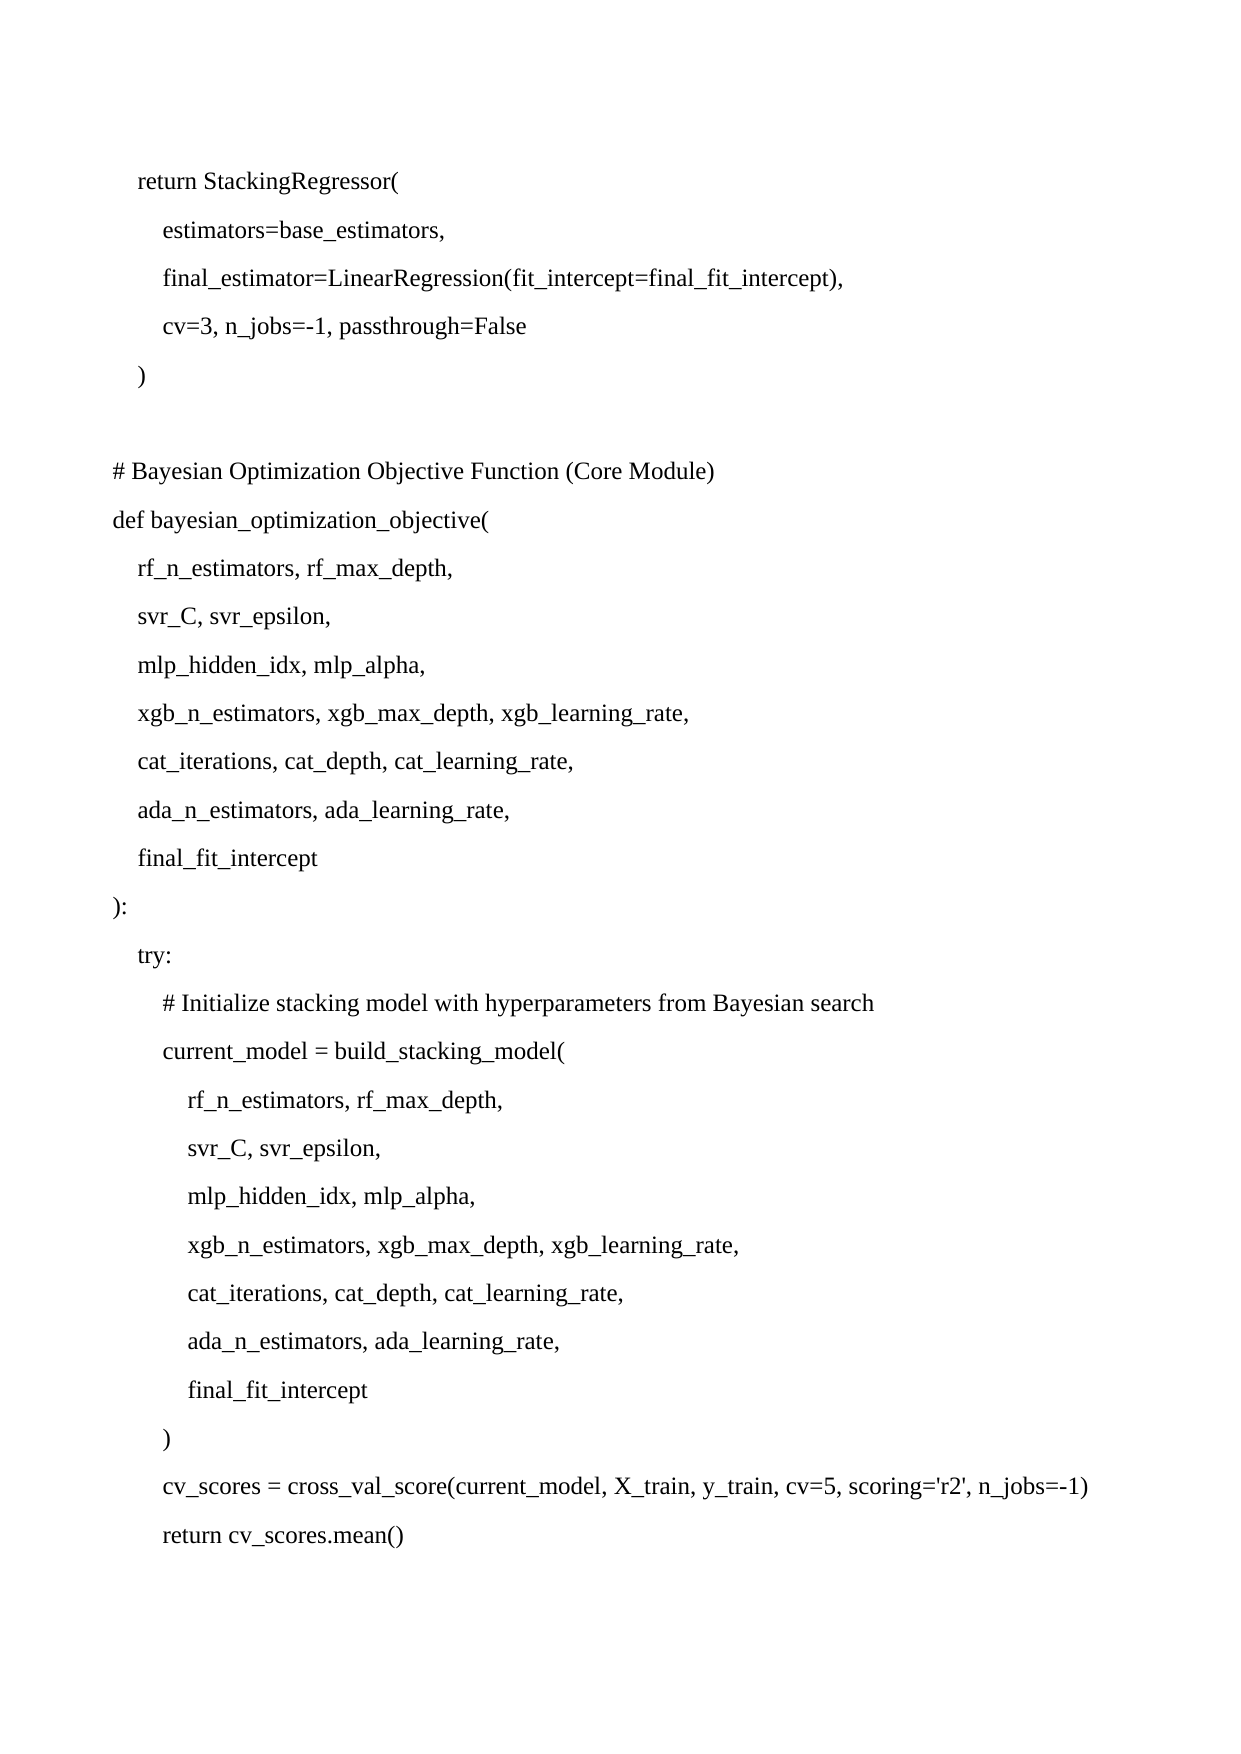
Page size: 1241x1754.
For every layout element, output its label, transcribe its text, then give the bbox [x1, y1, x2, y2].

text cv=3, n_jobs=-1, passthrough=False [112, 309, 1128, 343]
text rf_n_estimators, rf_max_depth, [112, 551, 1128, 584]
text svr_C, svr_epsilon, [112, 1131, 1128, 1164]
text # Bayesian Optimization Objective Function (Core Module) [112, 454, 1128, 488]
text return cv_scores.mean() [112, 1517, 1128, 1551]
text return StackingRegressor( [112, 164, 1128, 198]
text current_model = build_stacking_model( [112, 1034, 1128, 1068]
text # Initialize stacking model with hyperparameters from Bayesian search [112, 986, 1128, 1019]
text try: [112, 937, 1128, 971]
text ada_n_estimators, ada_learning_rate, [112, 1324, 1128, 1358]
text cat_iterations, cat_depth, cat_learning_rate, [112, 744, 1128, 778]
text mlp_hidden_idx, mlp_alpha, [112, 1179, 1128, 1213]
text cat_iterations, cat_depth, cat_learning_rate, [112, 1276, 1128, 1309]
text ) [112, 357, 1128, 391]
text xgb_n_estimators, xgb_max_depth, xgb_learning_rate, [112, 1227, 1128, 1261]
text final_estimator=LinearRegression(fit_intercept=final_fit_intercept), [112, 261, 1128, 294]
text ada_n_estimators, ada_learning_rate, [112, 792, 1128, 826]
text mlp_hidden_idx, mlp_alpha, [112, 647, 1128, 681]
text ) [112, 1421, 1128, 1454]
text rf_n_estimators, rf_max_depth, [112, 1082, 1128, 1116]
text ): [112, 889, 1128, 923]
text cv_scores = cross_val_score(current_model, X_train, y_train, cv=5, scoring='r2', n_jobs=-1) [112, 1469, 1128, 1503]
text def bayesian_optimization_objective( [112, 502, 1128, 536]
text svr_C, svr_epsilon, [112, 599, 1128, 633]
text final_fit_intercept [112, 841, 1128, 874]
text estimators=base_estimators, [112, 212, 1128, 246]
text xgb_n_estimators, xgb_max_depth, xgb_learning_rate, [112, 696, 1128, 729]
text final_fit_intercept [112, 1372, 1128, 1406]
